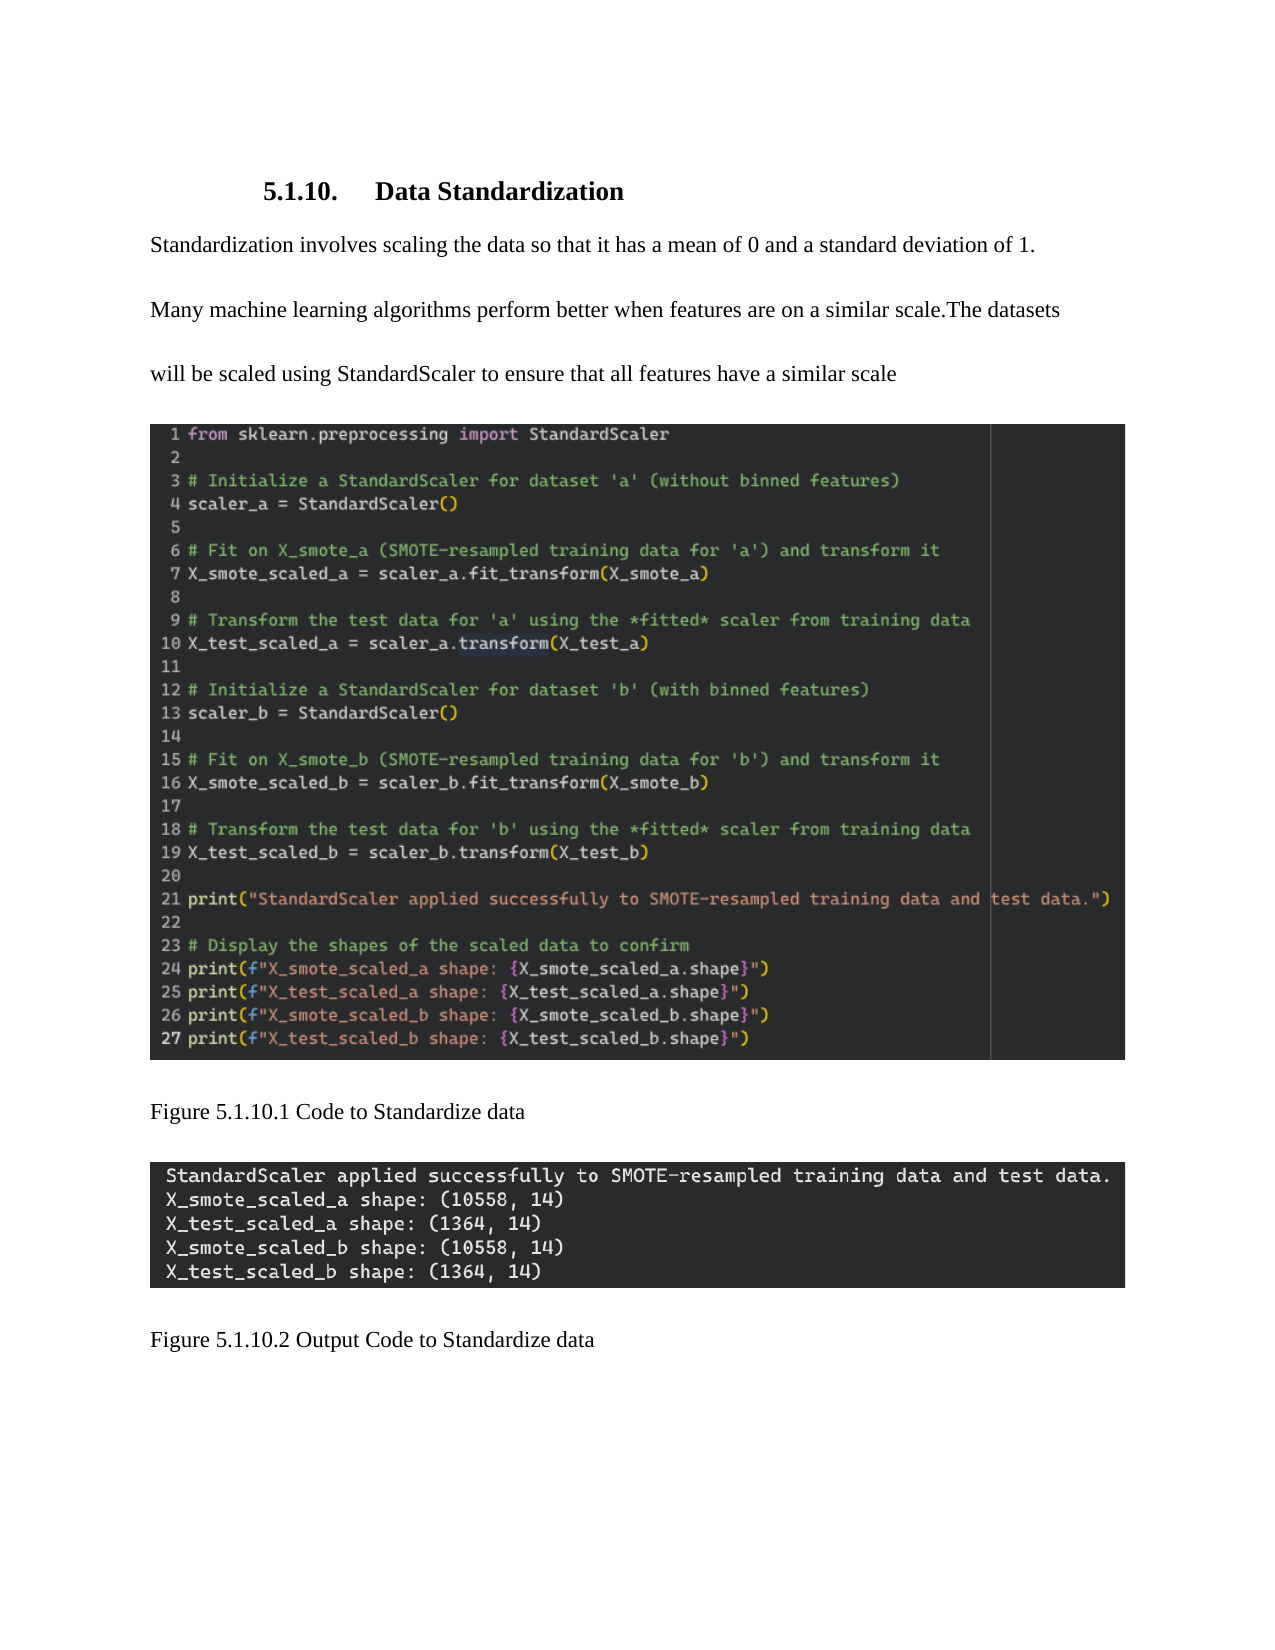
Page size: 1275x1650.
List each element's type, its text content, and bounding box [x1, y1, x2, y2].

picture [150, 424, 1125, 1060]
text Standardization involves scaling the data so that it has a mean of 0 and a standard deviation of 1. [150, 231, 1125, 257]
text Figure 5.1.10.2 Output Code to Standardize data [150, 1326, 1125, 1352]
text will be scaled using StandardScaler to ensure that all features have a similar scale [150, 360, 1125, 386]
text Figure 5.1.10.1 Code to Standardize data [150, 1098, 1125, 1124]
text Many machine learning algorithms perform better when features are on a similar scale.The datasets [150, 296, 1125, 322]
picture [150, 1162, 1125, 1288]
subtitle Data Standardization [337, 175, 1125, 206]
